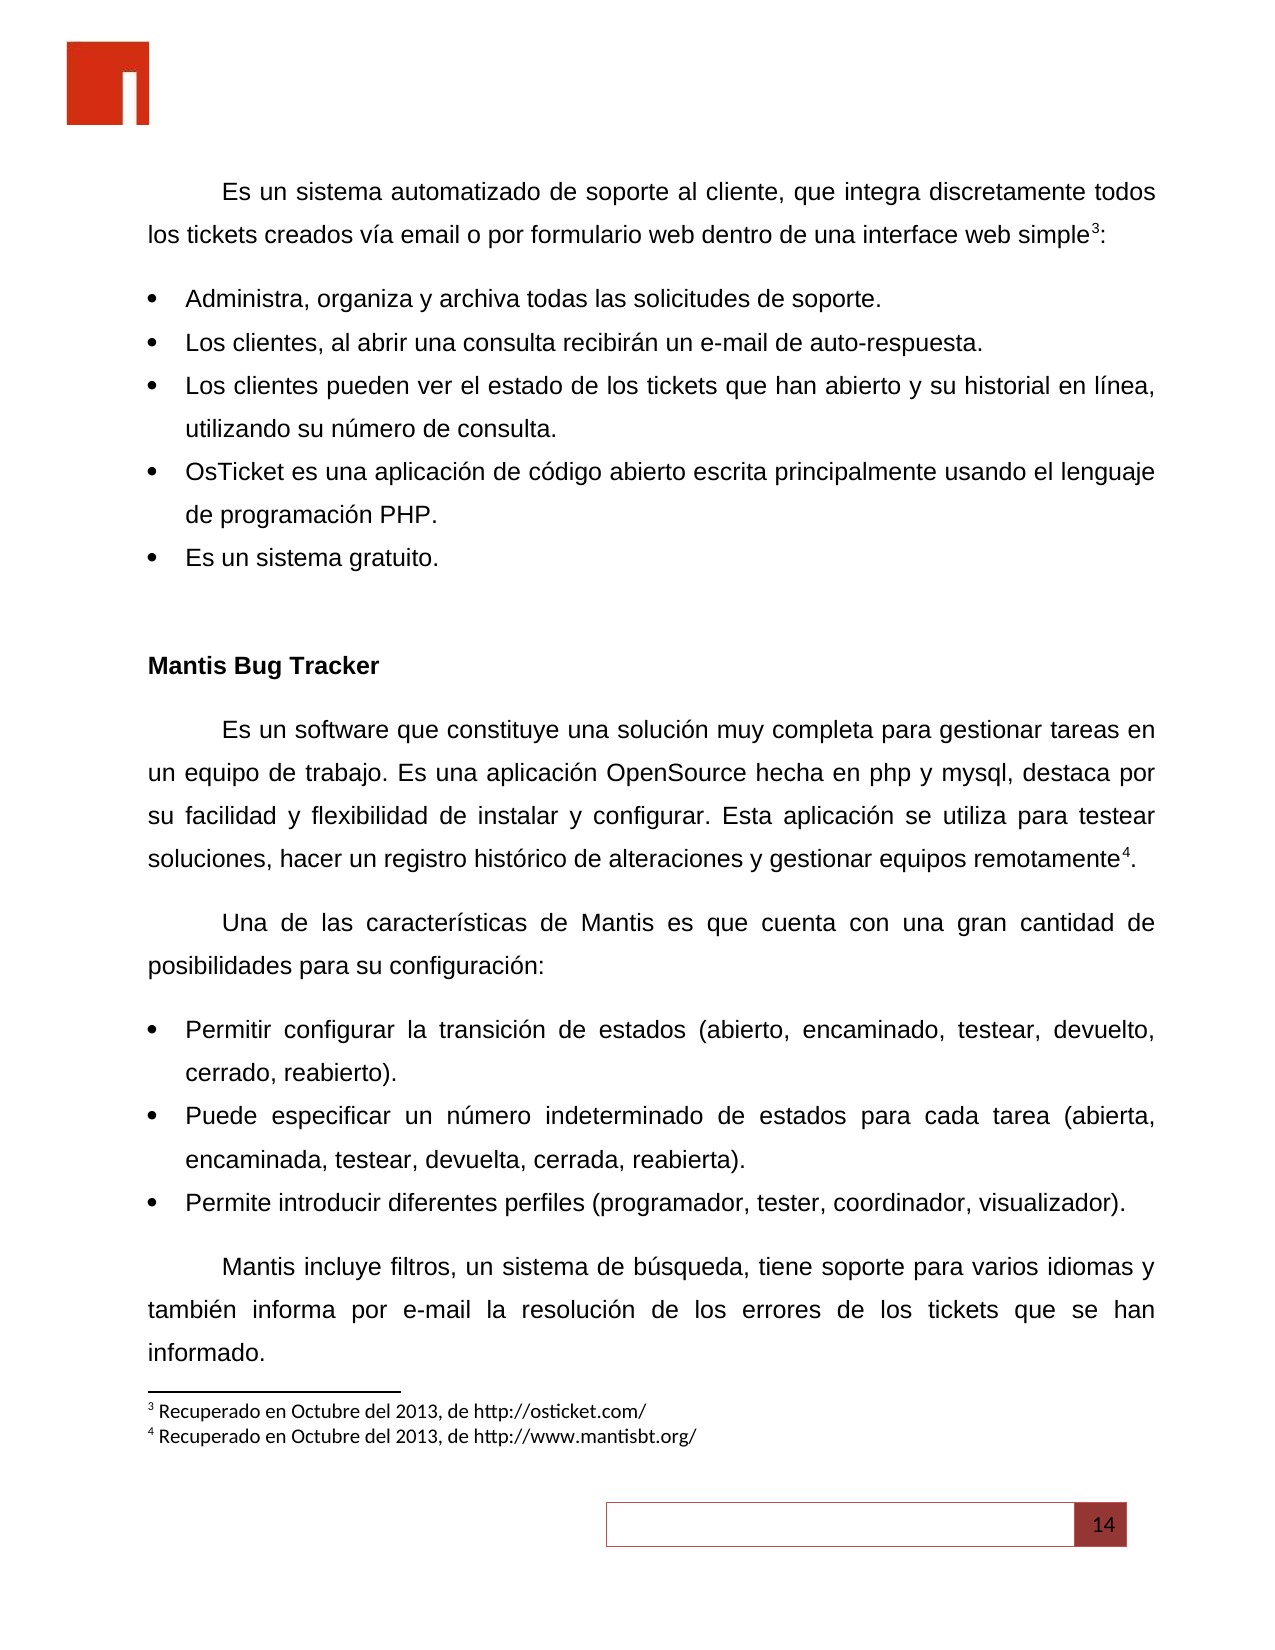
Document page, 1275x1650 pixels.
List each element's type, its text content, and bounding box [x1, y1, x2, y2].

text Una de las características de Mantis es que cuenta con una gran cantidad de posibilidades para su configuración: [148, 908, 1157, 980]
list Administra, organiza y archiva todas las solicitudes de soporte. [148, 284, 1157, 313]
list Permitir configurar la transición de estados (abierto, encaminado, testear, devuelto, cerrado, reabierto). [148, 1015, 1157, 1087]
text Es un software que constituye una solución muy completa para gestionar tareas en un equipo de trabajo. Es una aplicación OpenSource hecha en php y mysql, destaca por su facilidad y flexibilidad de instalar y configurar. Esta aplicación se utiliza para testear soluciones, hacer un registro histórico de alteraciones y gestionar equipos remotamente. [148, 714, 1157, 873]
list Los clientes, al abrir una consulta recibirán un e-mail de auto-respuesta. [148, 327, 1157, 356]
text Es un sistema automatizado de soporte al cliente, que integra discretamente todos los tickets creados vía email o por formulario web dentro de una interface web simple: [148, 177, 1157, 249]
list Es un sistema gratuito. [148, 543, 1157, 572]
text Mantis incluye filtros, un sistema de búsqueda, tiene soporte para varios idiomas y también informa por e-mail la resolución de los errores de los tickets que se han informado. [148, 1252, 1157, 1367]
list Los clientes pueden ver el estado de los tickets que han abierto y su historial en línea, utilizando su número de consulta. [148, 371, 1157, 443]
text Mantis Bug Tracker [148, 651, 1157, 679]
list Permite introducir diferentes perfiles (programador, tester, coordinador, visualizador). [148, 1188, 1157, 1217]
list Puede especificar un número indeterminado de estados para cada tarea (abierta, encaminada, testear, devuelta, cerrada, reabierta). [148, 1101, 1157, 1173]
list OsTicket es una aplicación de código abierto escrita principalmente usando el lenguaje de programación PHP. [148, 457, 1157, 529]
picture [66, 41, 150, 125]
